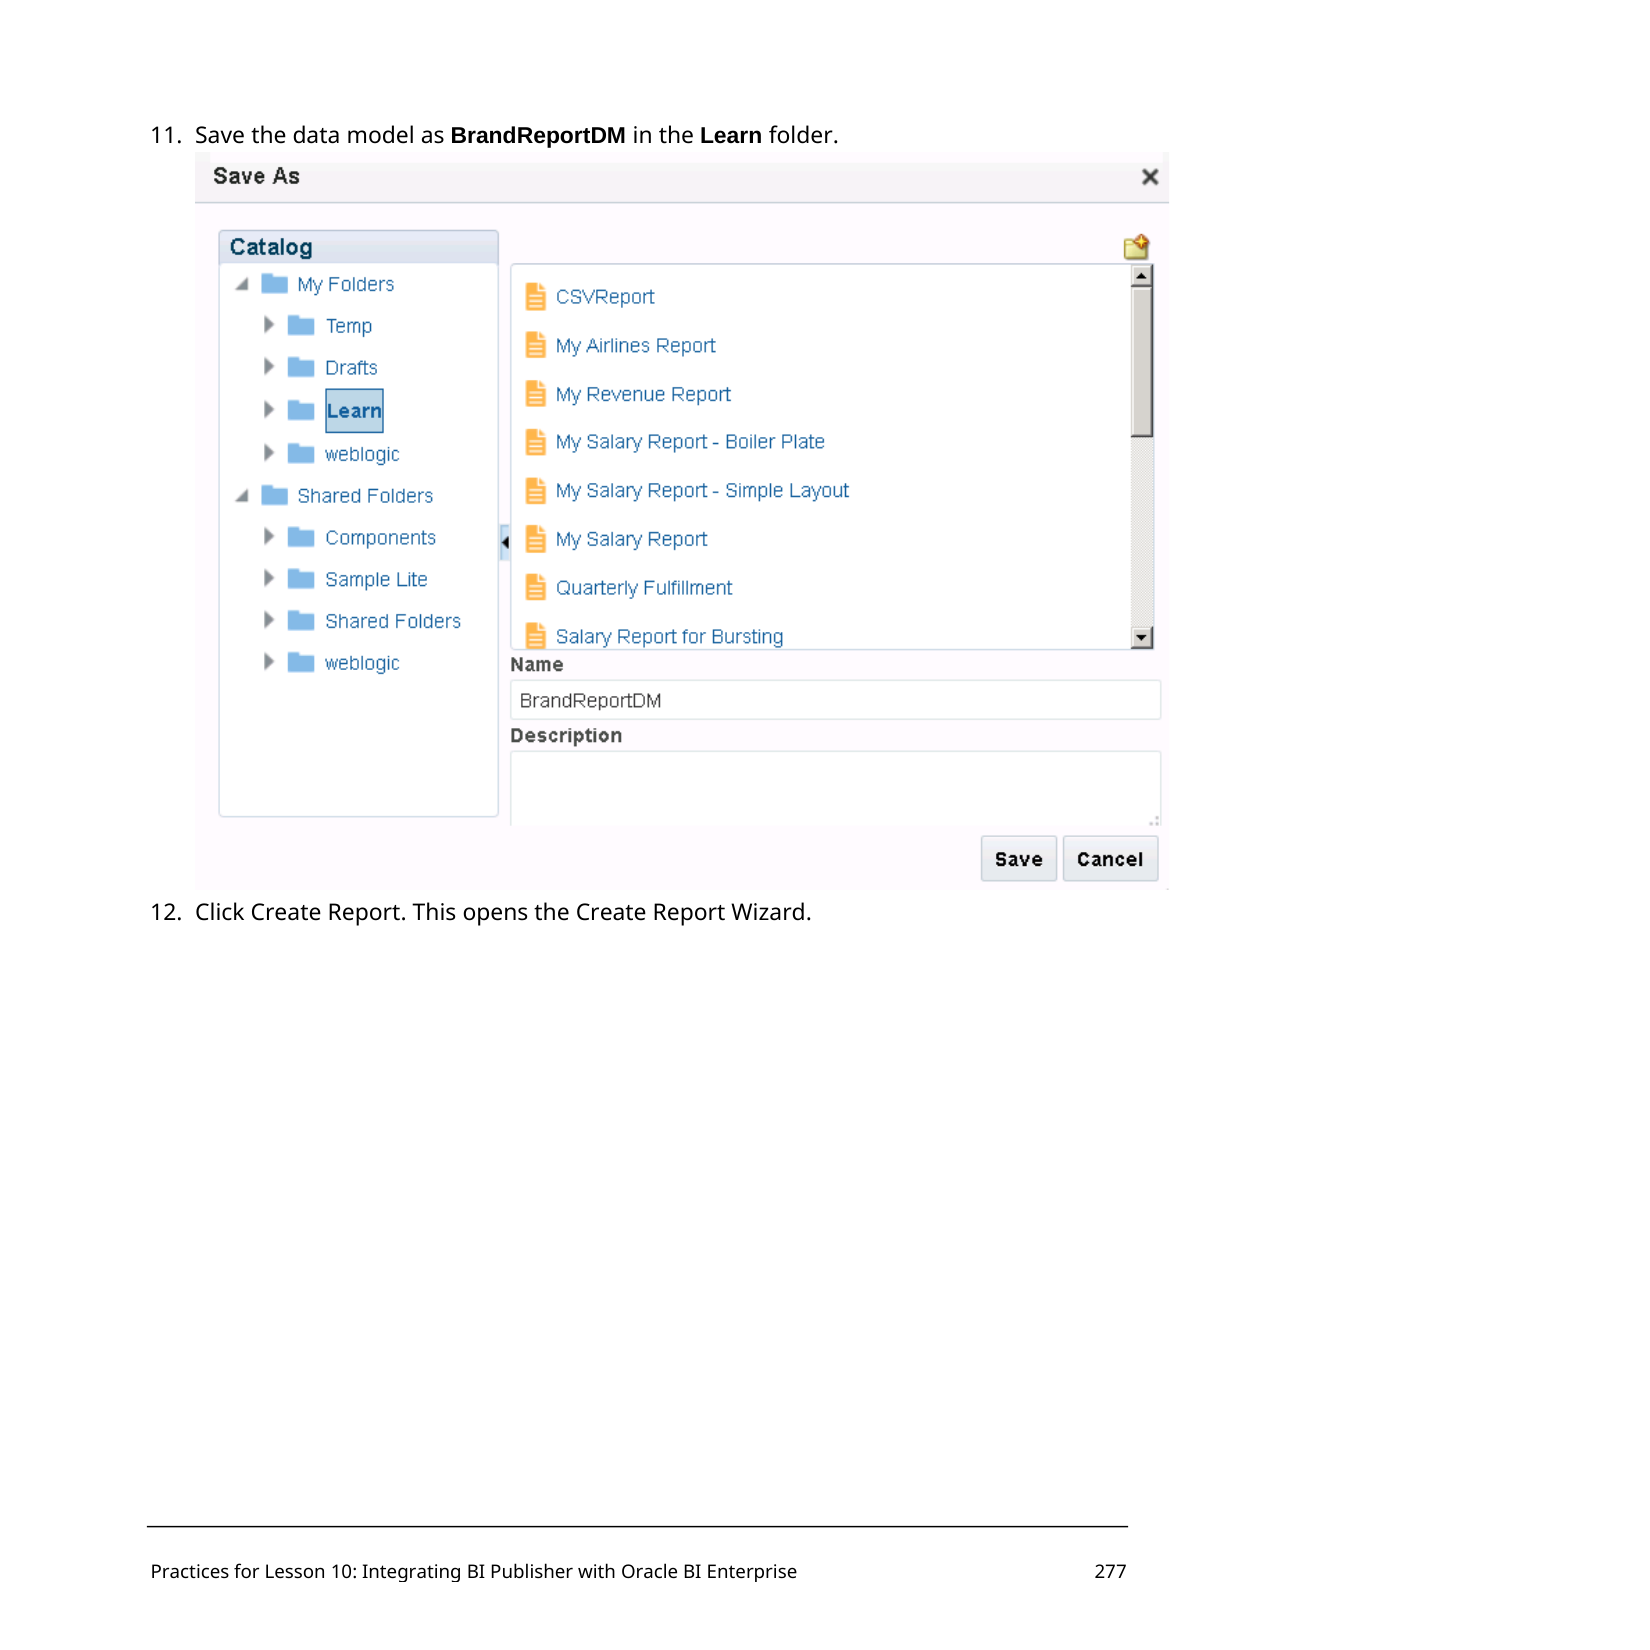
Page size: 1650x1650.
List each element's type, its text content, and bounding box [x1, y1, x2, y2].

picture [195, 152, 1170, 890]
list Save the data model as BrandReportDM in the Learn folder. [150, 118, 1414, 150]
